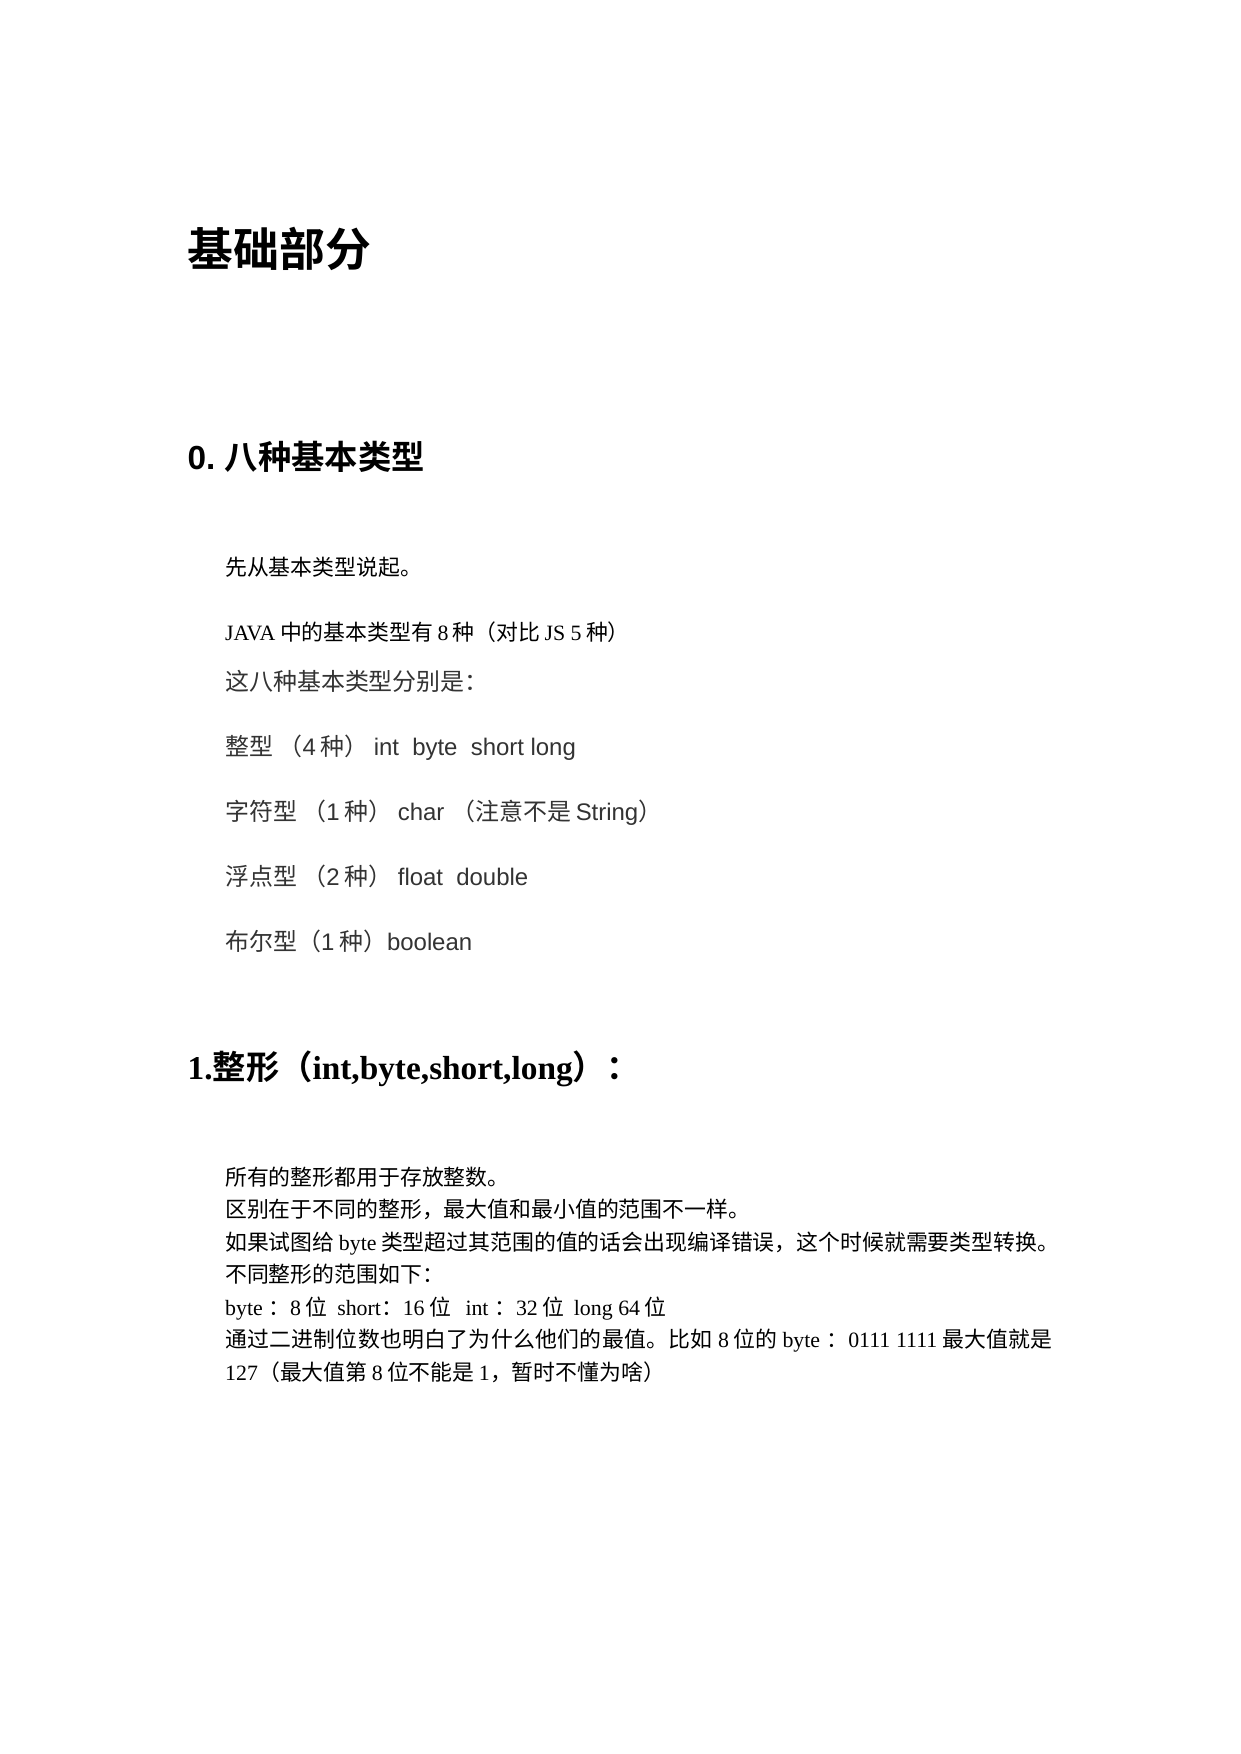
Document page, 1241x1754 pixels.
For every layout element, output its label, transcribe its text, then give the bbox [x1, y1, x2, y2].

list 浮点型 （2种） float double 布尔型（1种）boolean [225, 842, 1053, 972]
list 所有的整形都用于存放整数。 [225, 1159, 1053, 1192]
list 如果试图给byte类型超过其范围的值的话会出现编译错误，这个时候就需要类型转换。 [225, 1224, 1053, 1257]
list 区别在于不同的整形，最大值和最小值的范围不一样。 [225, 1192, 1053, 1224]
list 通过二进制位数也明白了为什么他们的最值。比如8位的byte ：0111 1111最大值就是127（最大值第8位不能是1，暂时不懂为啥） [225, 1322, 1053, 1387]
subtitle 1.整形（int,byte,short,long）： [187, 1032, 1053, 1097]
subtitle 0. 八种基本类型 [187, 423, 1053, 488]
list 这八种基本类型分别是： 整型 （4种） int byte short long 字符型 （1种） char （注意不是String） [225, 647, 1053, 842]
list JAVA中的基本类型有8种（对比JS 5种） [225, 615, 1053, 647]
list byte ：8位 short：16位 int ：32位 long 64位 [225, 1289, 1053, 1322]
subtitle 基础部分 [187, 197, 1053, 295]
list 不同整形的范围如下： [225, 1257, 1053, 1289]
list 先从基本类型说起。 [225, 550, 1053, 582]
